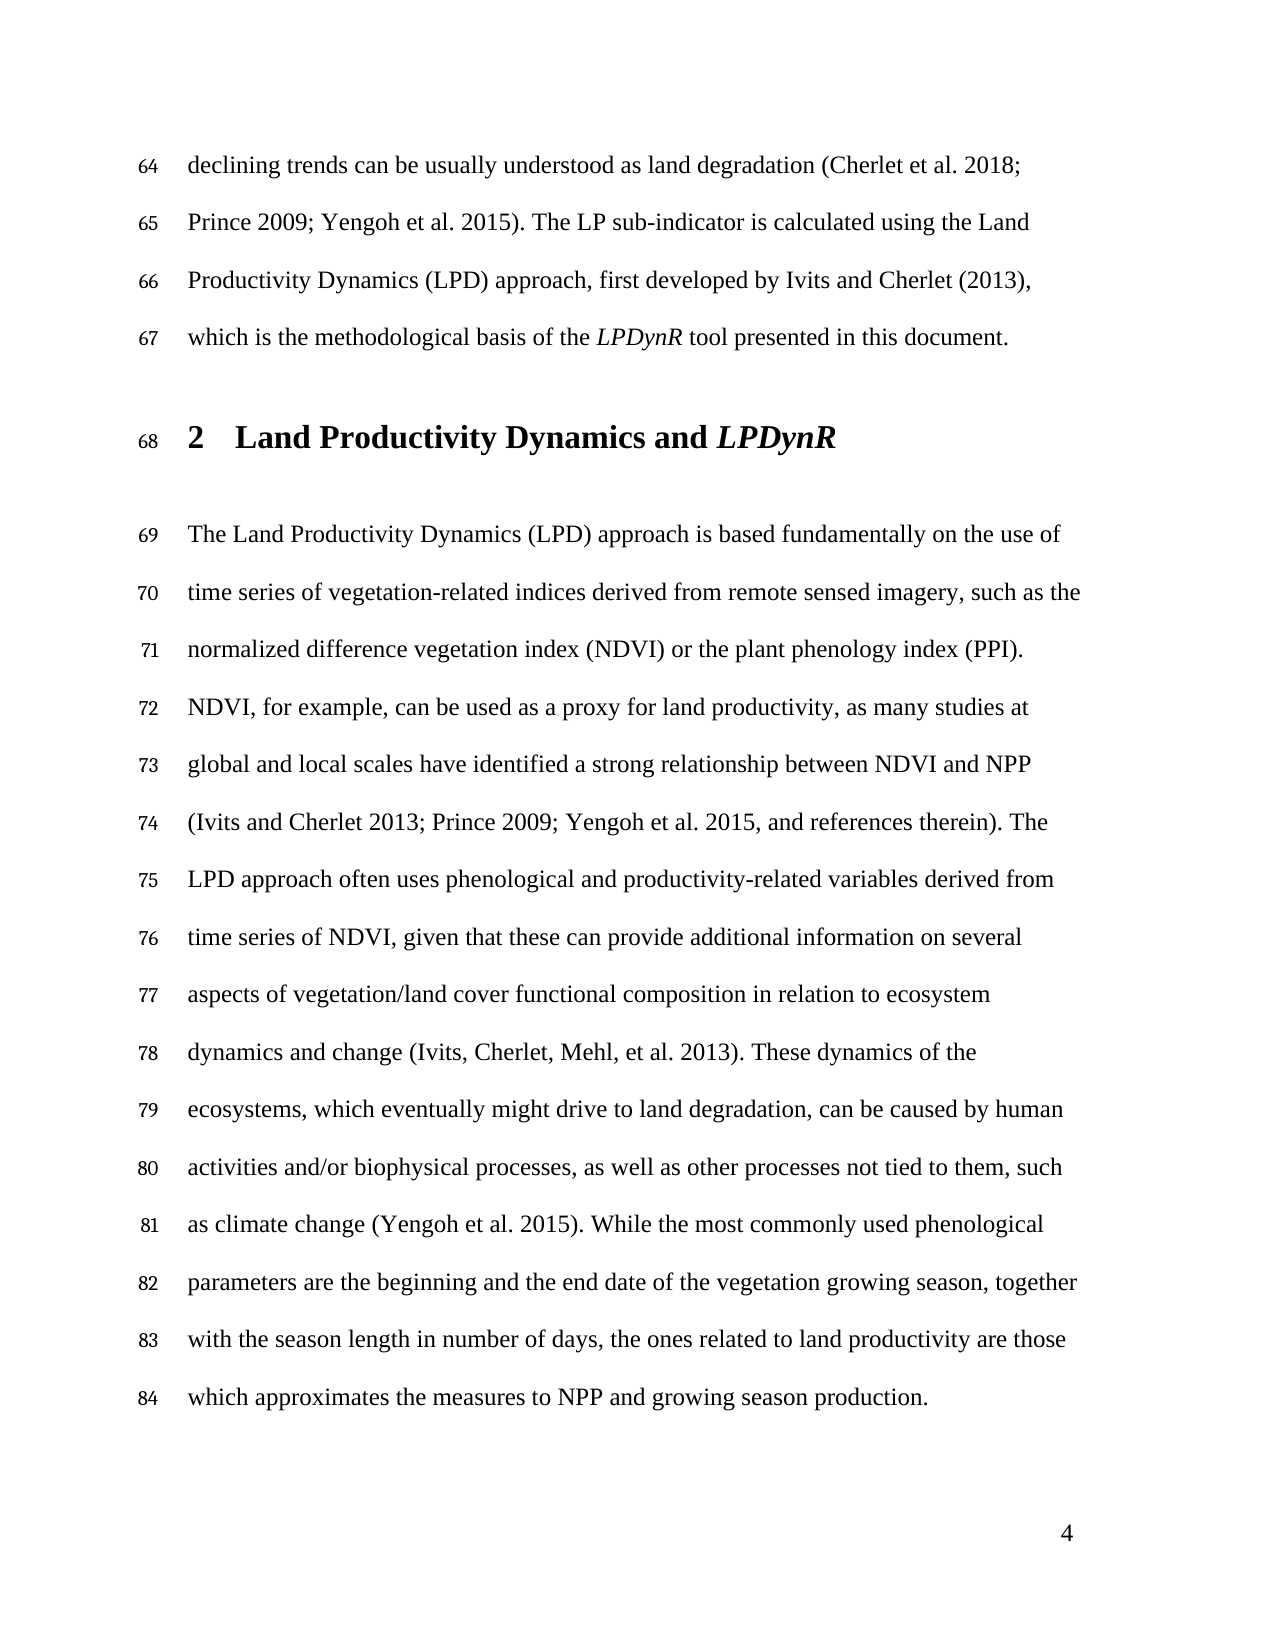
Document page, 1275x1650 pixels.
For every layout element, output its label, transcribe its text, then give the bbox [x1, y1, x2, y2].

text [187, 150, 1087, 351]
subtitle Land Productivity Dynamics and LPDynR [187, 417, 1087, 456]
text The Land Productivity Dynamics (LPD) approach is based fundamentally on the use of time series of vegetation-related indices derived from remote sensed imagery, such as the normalized difference vegetation index (NDVI) or the plant phenology index (PPI). NDVI, for example, can be used as a proxy for land productivity, as many studies at global and local scales have identified a strong relationship between NDVI and NPP (Ivits and Cherlet 2013; Prince 2009; Yengoh et al. 2015, and references therein). The LPD approach often uses phenological and productivity-related variables derived from time series of NDVI, given that these can provide additional information on several aspects of vegetation/land cover functional composition in relation to ecosystem dynamics and change (Ivits, Cherlet, Mehl, et al. 2013). These dynamics of the ecosystems, which eventually might drive to land degradation, can be caused by human activities and/or biophysical processes, as well as other processes not tied to them, such as climate change (Yengoh et al. 2015). While the most commonly used phenological parameters are the beginning and the end date of the vegetation growing season, together with the season length in number of days, the ones related to land productivity are those which approximates the measures to NPP and growing season production. [187, 519, 1087, 1410]
